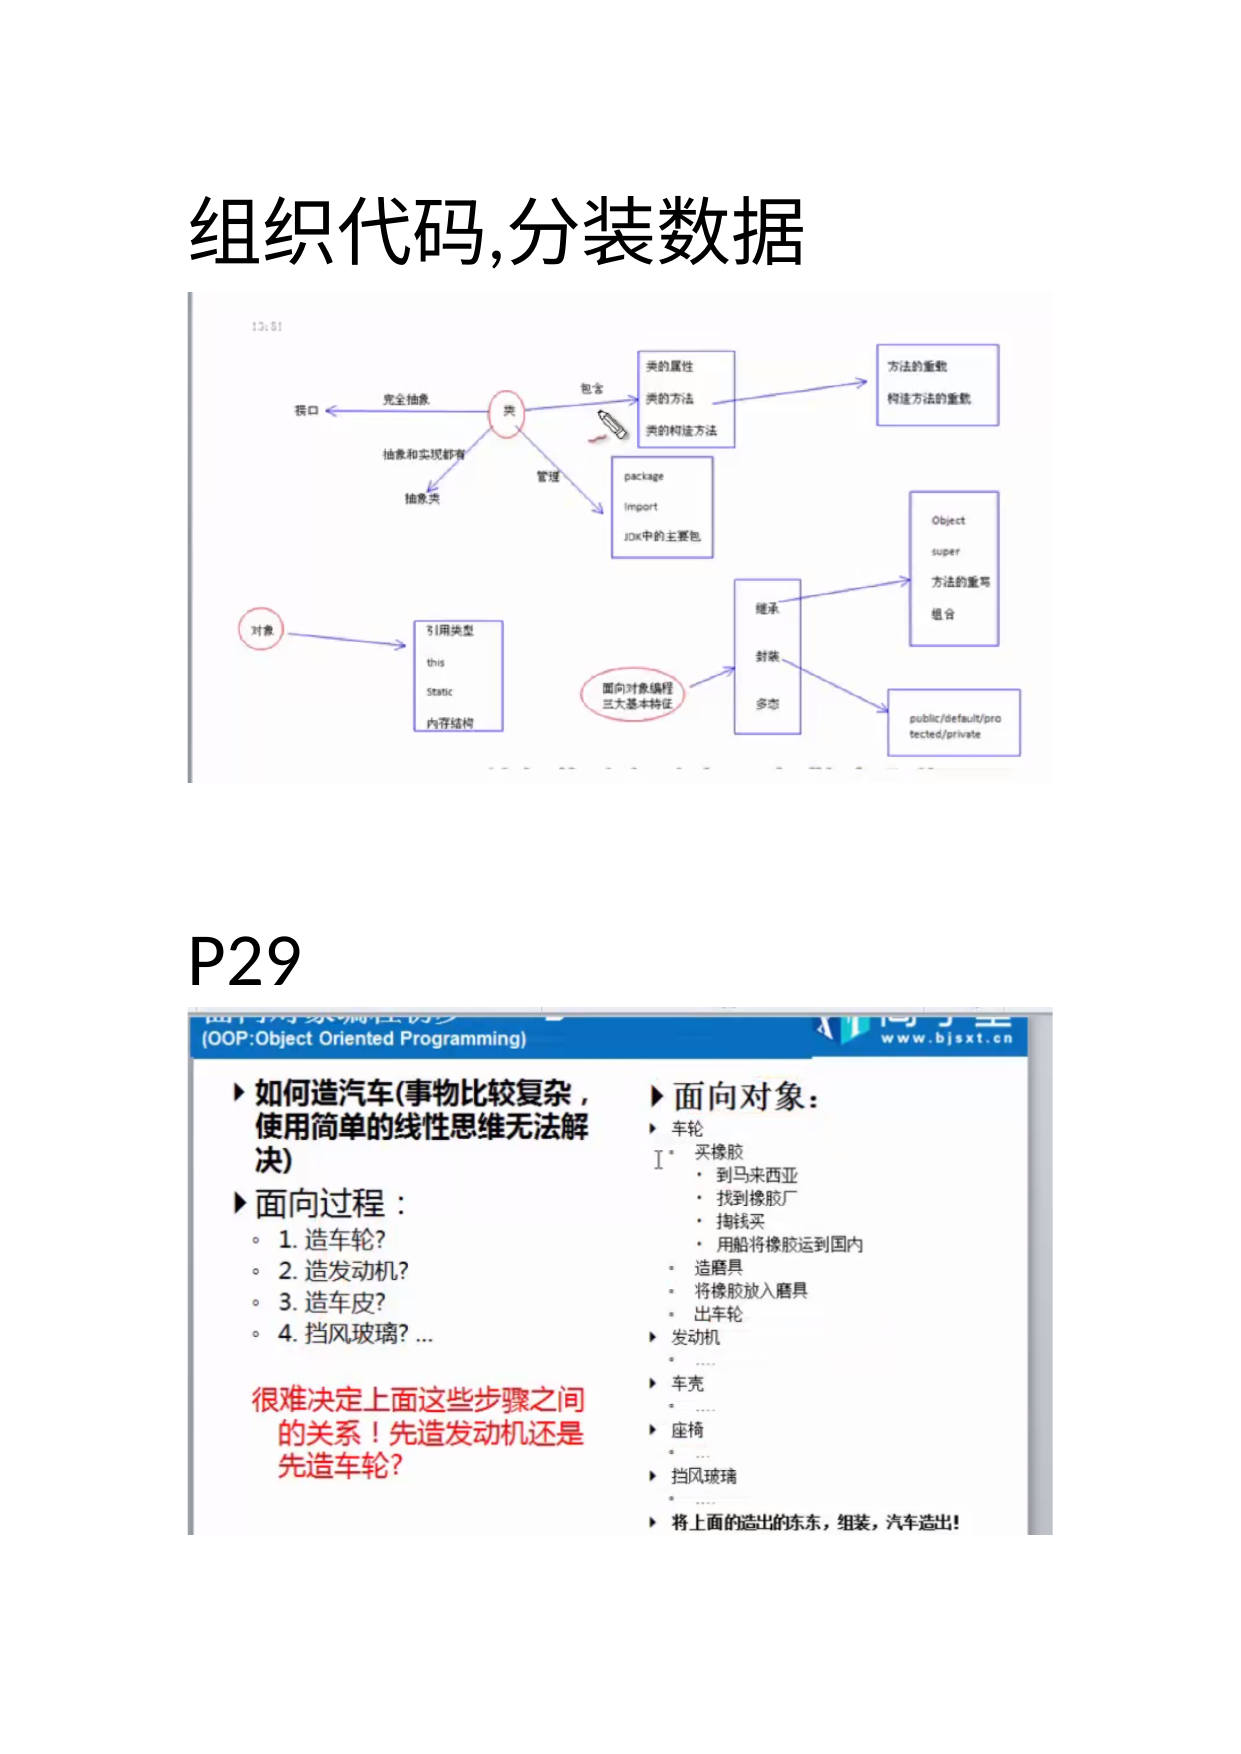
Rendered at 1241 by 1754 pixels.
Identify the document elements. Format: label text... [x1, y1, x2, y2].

text P29 [187, 909, 1053, 1007]
picture [187, 292, 1053, 783]
picture [187, 1007, 1053, 1535]
text 组织代码,分装数据 [187, 162, 1053, 292]
